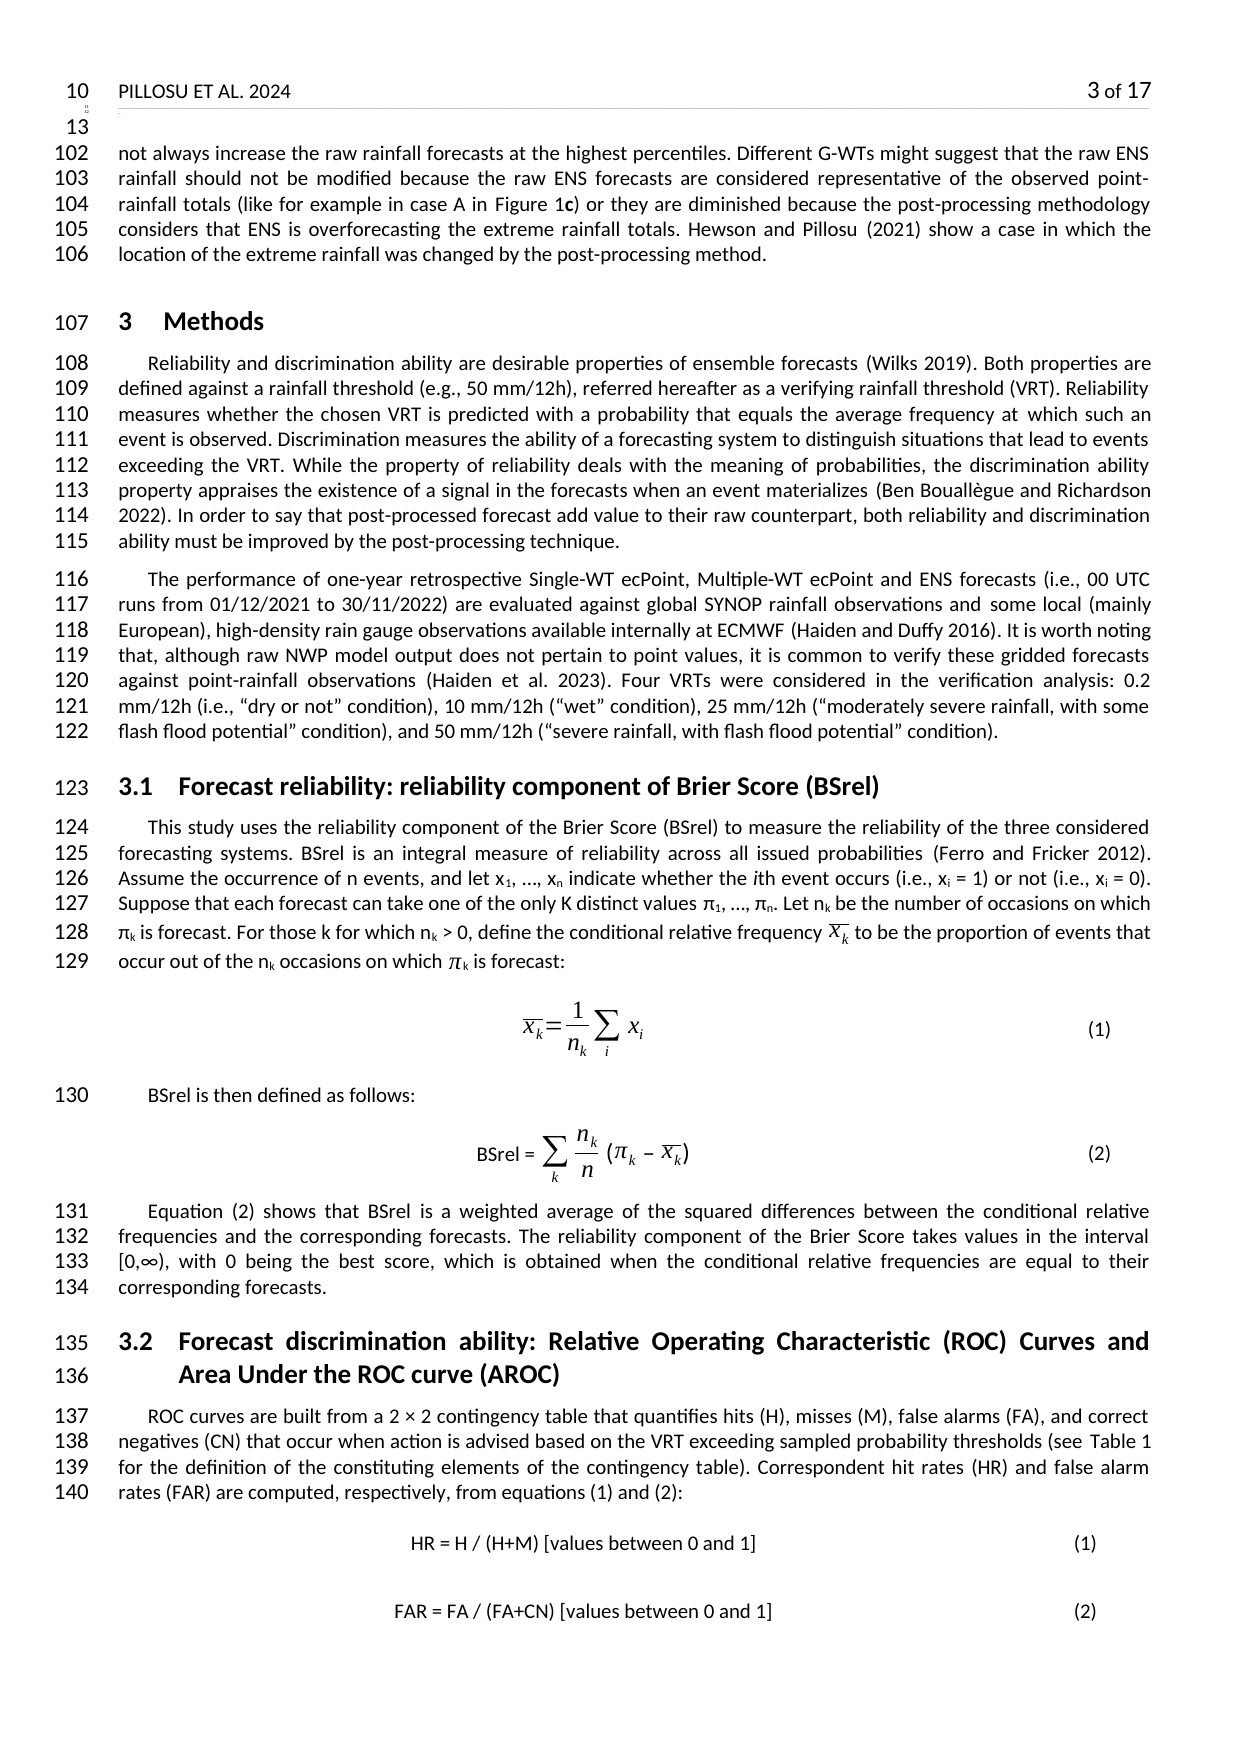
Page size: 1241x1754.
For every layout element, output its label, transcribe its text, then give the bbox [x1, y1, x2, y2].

text Equation (2) shows that BSrel is a weighted average of the squared differences between the conditional relative frequencies and the corresponding forecasts. The reliability component of the Brier Score takes values in the interval [0,∞), with 0 being the best score, which is obtained when the conditional relative frequencies are equal to their corresponding forecasts. [118, 1198, 1152, 1299]
table_header HR = H / (H+M) [values between 0 and 1] [119, 1505, 1048, 1568]
text The performance of one-year retrospective Single-WT ecPoint, Multiple-WT ecPoint and ENS forecasts (i.e., 00 UTC runs from 01/12/2021 to 30/11/2022) are evaluated against global SYNOP rainfall observations and some local (mainly European), high-density rain gauge observations available internally at ECMWF . It is worth noting that, although raw NWP model output does not pertain to point values, it is common to verify these gridded forecasts against point-rainfall observations . Four VRTs were considered in the verification analysis: 0.2 mm/12h (i.e., “dry or not” condition), 10 mm/12h (“wet” condition), 25 mm/12h (“moderately severe rainfall, with some flash flood potential” condition), and 50 mm/12h (“severe rainfall, with flash flood potential” condition). [118, 566, 1152, 744]
text ROC curves are built from a 2 × 2 contingency table that quantifies hits (H), misses (M), false alarms (FA), and correct negatives (CN) that occur when action is advised based on the VRT exceeding sampled probability thresholds (see Table 1 for the definition of the constituting elements of the contingency table). Correspondent hit rates (HR) and false alarm rates (FAR) are computed, respectively, from equations (1) and (2): [118, 1403, 1152, 1505]
table_header [118, 975, 1048, 1069]
text BSrel is then defined as follows: [118, 1082, 1152, 1107]
table_header (1) [1049, 1505, 1122, 1568]
table_cell (2) [1049, 1568, 1122, 1640]
text Reliability and discrimination ability are desirable properties of ensemble forecasts . Both properties are defined against a rainfall threshold (e.g., 50 mm/12h), referred hereafter as a verifying rainfall threshold (VRT). Reliability measures whether the chosen VRT is predicted with a probability that equals the average frequency at which such an event is observed. Discrimination measures the ability of a forecasting system to distinguish situations that lead to events exceeding the VRT. While the property of reliability deals with the meaning of probabilities, the discrimination ability property appraises the existence of a signal in the forecasts when an event materializes . In order to say that post-processed forecast add value to their raw counterpart, both reliability and discrimination ability must be improved by the post-processing technique. [118, 350, 1152, 553]
table_header (1) [1048, 975, 1151, 1069]
subtitle Forecast reliability: reliability component of Brier Score (BSrel) [118, 769, 1152, 802]
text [118, 140, 1152, 267]
text This study uses the reliability component of the Brier Score (BSrel) to measure the reliability of the three considered forecasting systems. BSrel is an integral measure of reliability across all issued probabilities . Assume the occurrence of n events, and let x1, …, xn indicate whether the ith event occurs (i.e., xi = 1) or not (i.e., xi = 0). Suppose that each forecast can take one of the only K distinct values π1, …, πn. Let nk be the number of occasions on which πk is forecast. For those k for which nk > 0, define the conditional relative frequency to be the proportion of events that occur out of the nk occasions on which k is forecast: [118, 814, 1152, 975]
table_header BSrel = ( – ) [118, 1107, 1048, 1185]
subtitle Methods [118, 304, 1152, 338]
subtitle Forecast discrimination ability: Relative Operating Characteristic (ROC) Curves and Area Under the ROC curve (AROC) [118, 1324, 1152, 1391]
table_cell FAR = FA / (FA+CN) [values between 0 and 1] [119, 1568, 1048, 1640]
table_header (2) [1048, 1107, 1151, 1185]
